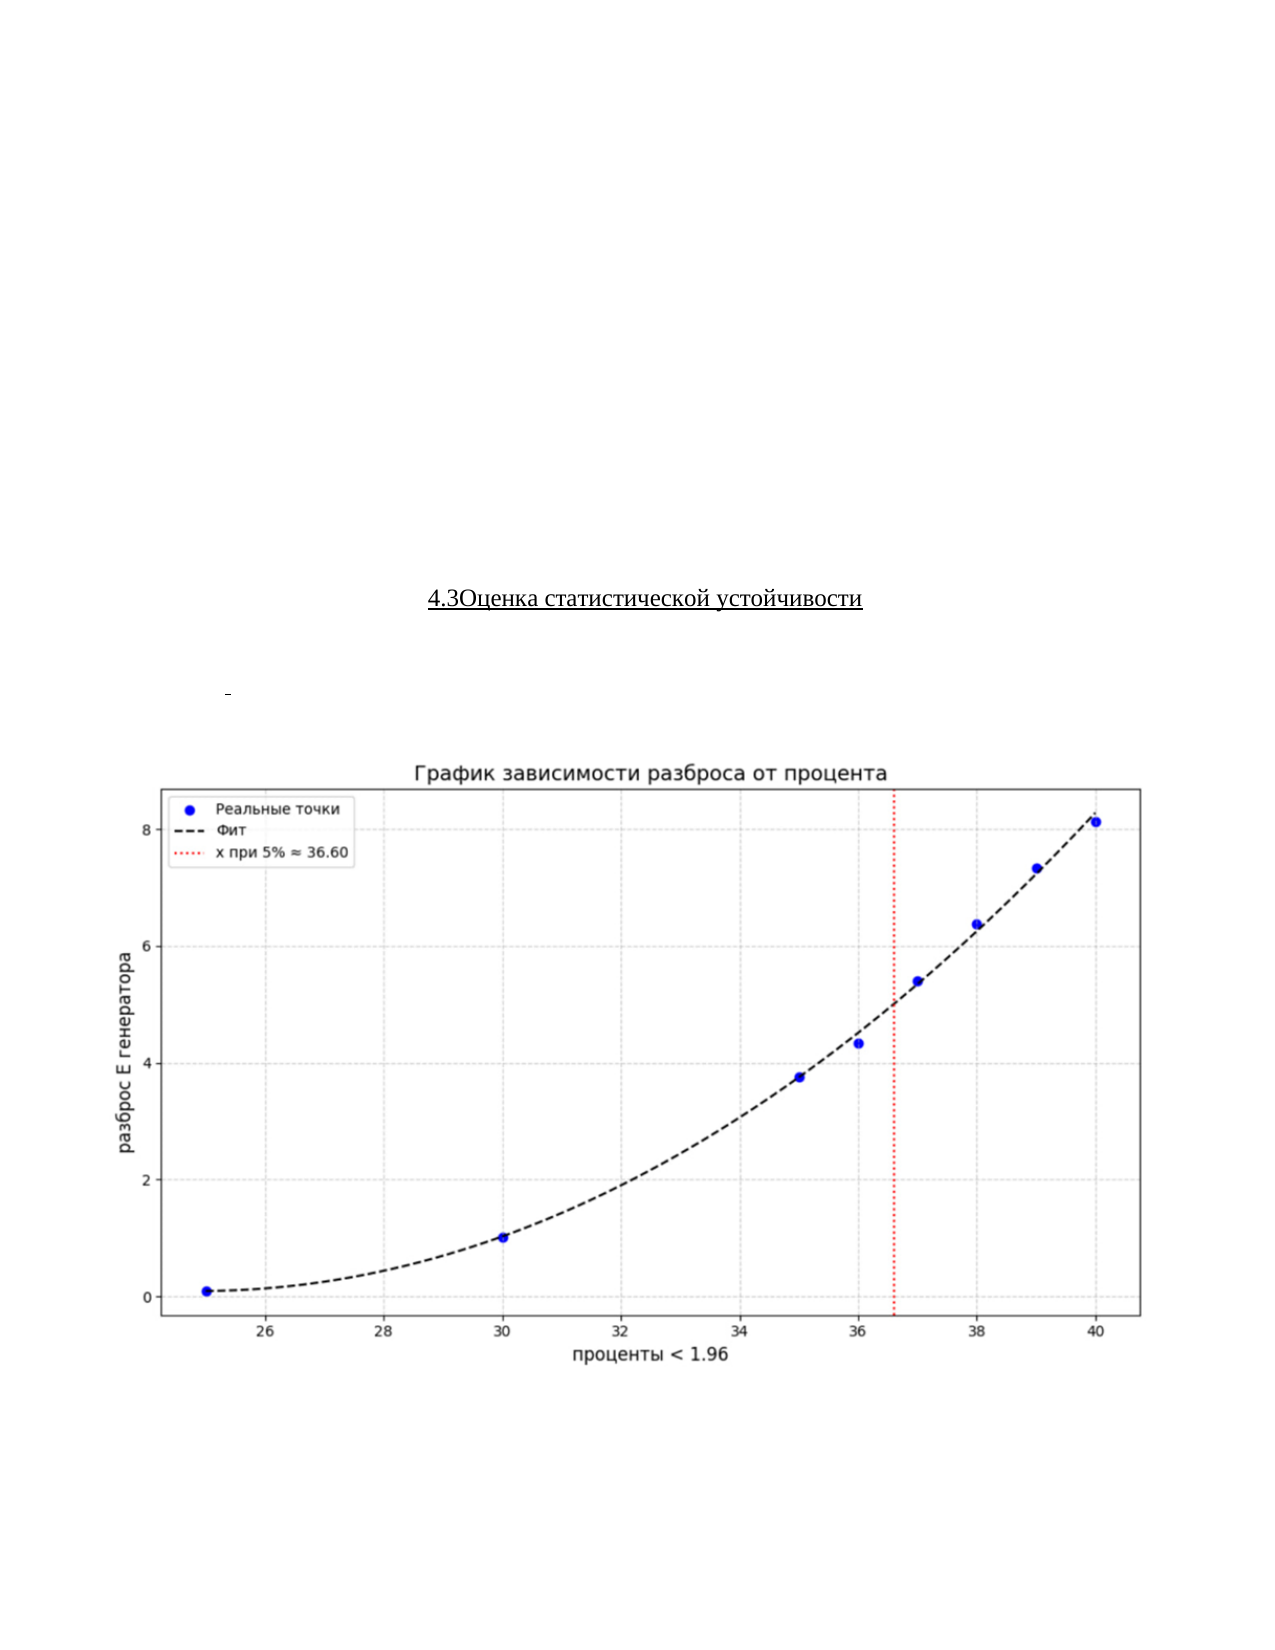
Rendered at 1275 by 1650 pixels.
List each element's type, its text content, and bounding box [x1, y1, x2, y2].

text 4.3Оценка статистической устойчивости [165, 583, 1125, 612]
picture [108, 755, 1148, 1368]
